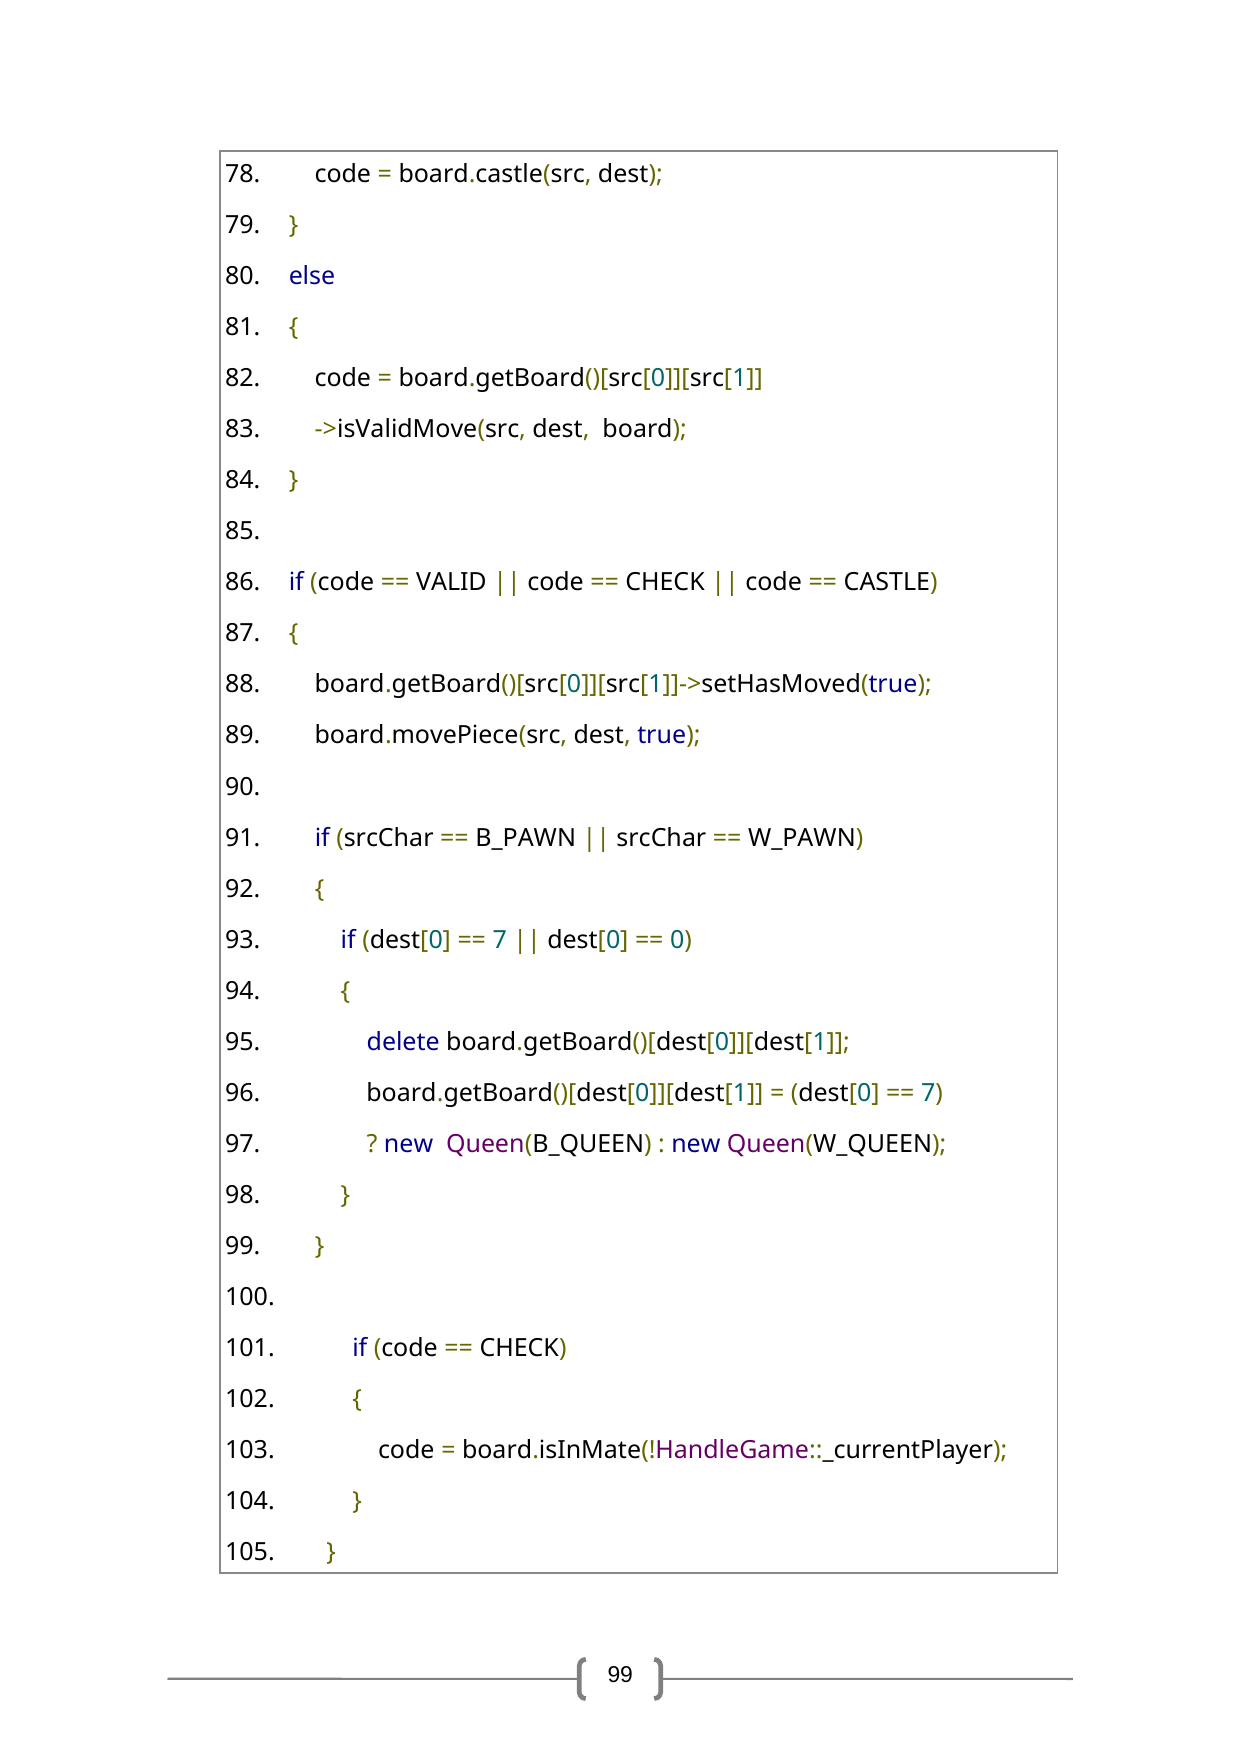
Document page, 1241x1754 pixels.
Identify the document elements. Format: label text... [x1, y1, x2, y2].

list } [221, 1477, 1057, 1517]
list board.getBoard()[dest[0]][dest[1]] = (dest[0] == 7) [221, 1069, 1057, 1108]
list } [221, 1171, 1057, 1211]
list if (code == CHECK) [221, 1324, 1057, 1364]
list code = board.getBoard()[src[0]][src[1]] [221, 354, 1057, 394]
list } [221, 456, 1057, 496]
list if (dest[0] == 7 || dest[0] == 0) [221, 916, 1057, 955]
list if (srcChar == B_PAWN || srcChar == W_PAWN) [221, 813, 1057, 853]
list code = board.castle(src, dest); [221, 152, 1057, 190]
list if (code == VALID || code == CHECK || code == CASTLE) [221, 558, 1057, 598]
list { [221, 864, 1057, 904]
list { [221, 1375, 1057, 1415]
list code = board.isInMate(!HandleGame::_currentPlayer); [221, 1426, 1057, 1466]
list board.getBoard()[src[0]][src[1]]->setHasMoved(true); [221, 660, 1057, 700]
list } [221, 1222, 1057, 1262]
list ? new Queen(B_QUEEN) : new Queen(W_QUEEN); [221, 1120, 1057, 1159]
list { [221, 609, 1057, 649]
list delete board.getBoard()[dest[0]][dest[1]]; [221, 1018, 1057, 1057]
list board.movePiece(src, dest, true); [221, 711, 1057, 751]
list { [221, 303, 1057, 343]
list } [221, 1528, 1057, 1572]
list ->isValidMove(src, dest, board); [221, 405, 1057, 445]
list } [221, 201, 1057, 241]
list { [221, 967, 1057, 1006]
list else [221, 252, 1057, 292]
